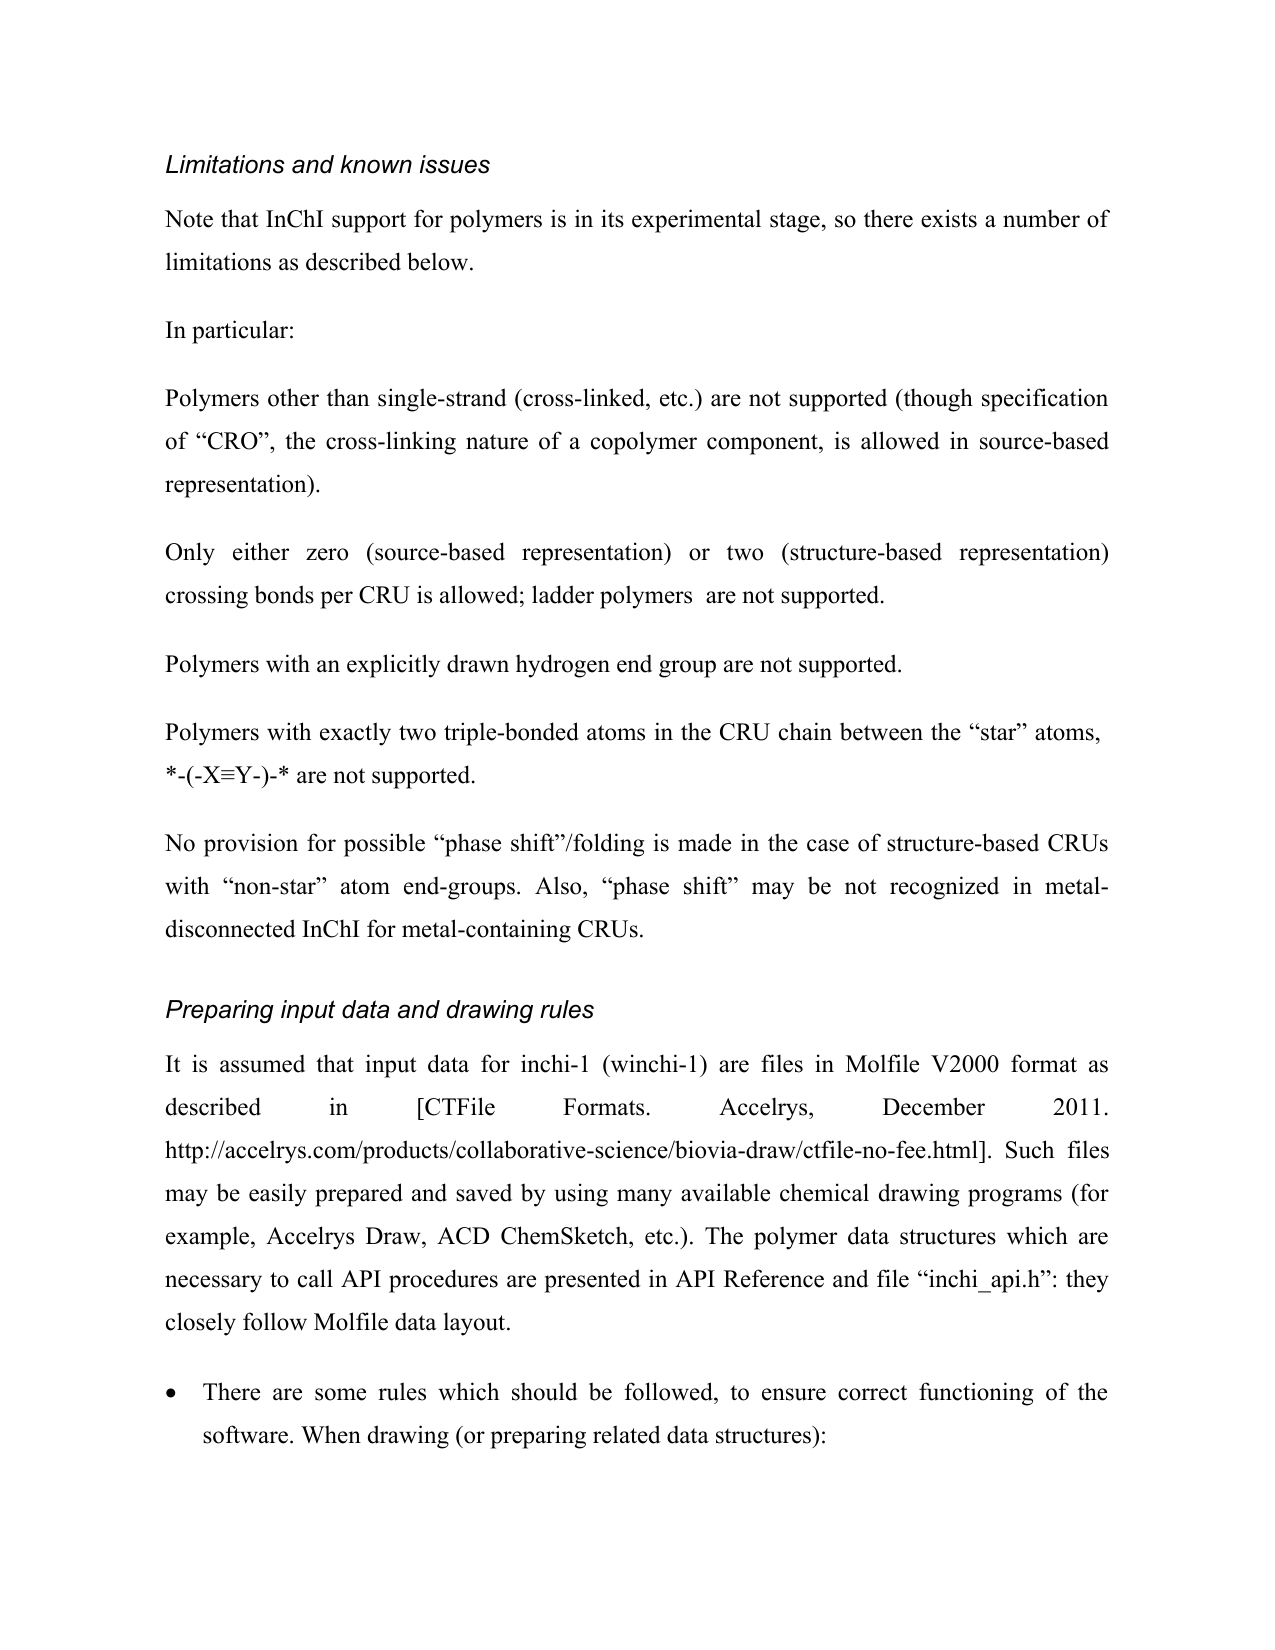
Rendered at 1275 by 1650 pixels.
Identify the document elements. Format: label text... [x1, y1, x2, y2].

text Polymers with exactly two triple-bonded atoms in the CRU chain between the “star” atoms, *-(-X≡Y-)-* are not supported. [165, 717, 1110, 789]
subtitle Limitations and known issues [165, 150, 1110, 179]
text Note that InChI support for polymers is in its experimental stage, so there exists a number of limitations as described below. [165, 204, 1110, 276]
text Polymers with an explicitly drawn hydrogen end group are not supported. [165, 649, 1110, 677]
subtitle Preparing input data and drawing rules [165, 995, 1110, 1024]
text Only either zero (source-based representation) or two (structure-based representation) crossing bonds per CRU is allowed; ladder polymers are not supported. [165, 537, 1110, 609]
text It is assumed that input data for inchi-1 (winchi-1) are files in Molfile V2000 format as described in [CTFile Formats. Accelrys, December 2011. http://accelrys.com/products/collaborative-science/biovia-draw/ctfile-no-fee.html]. Such files may be easily prepared and saved by using many available chemical drawing programs (for example, Accelrys Draw, ACD ChemSketch, etc.). The polymer data structures which are necessary to call API procedures are presented in API Reference and file “inchi_api.h”: they closely follow Molfile data layout. [165, 1049, 1110, 1336]
list There are some rules which should be followed, to ensure correct functioning of the software. When drawing (or preparing related data structures): [165, 1376, 1110, 1449]
text Polymers other than single-strand (cross-linked, etc.) are not supported (though specification of “CRO”, the cross-linking nature of a copolymer component, is allowed in source-based representation). [165, 383, 1110, 498]
text In particular: [165, 315, 1110, 344]
text No provision for possible “phase shift”/folding is made in the case of structure-based CRUs with “non-star” atom end-groups. Also, “phase shift” may be not recognized in metal-disconnected InChI for metal-containing CRUs. [165, 828, 1110, 943]
